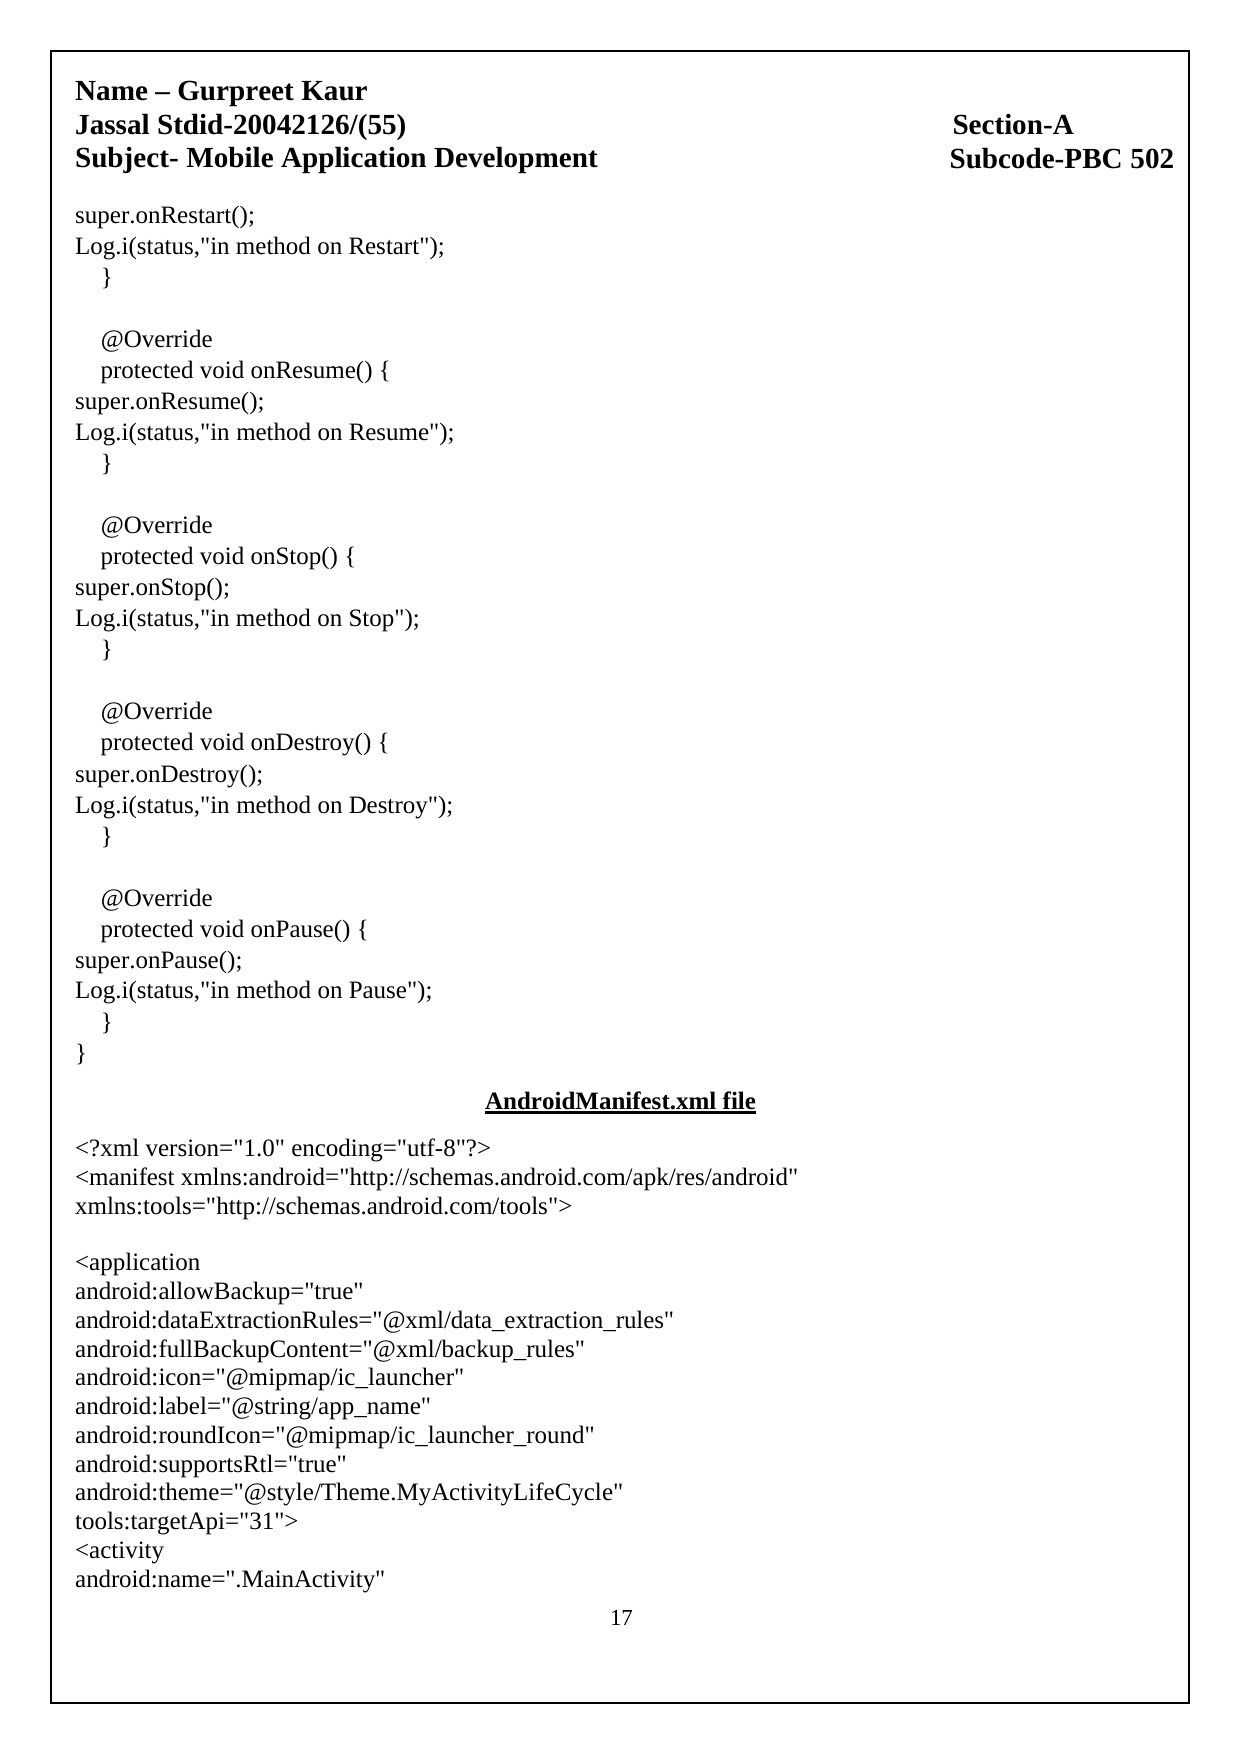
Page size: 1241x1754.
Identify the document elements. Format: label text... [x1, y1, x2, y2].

text Log.i(status,"in method on Restart"); [75, 231, 1178, 260]
text } [101, 1007, 1178, 1036]
text } [75, 1038, 1178, 1067]
text @Override [101, 324, 1178, 353]
text super.onRestart(); [75, 200, 1178, 229]
text protected void onDestroy() { super.onDestroy(); [75, 727, 389, 788]
text @Override [101, 696, 1178, 725]
text <?xml version="1.0" encoding="utf-8"?> [75, 1133, 1178, 1162]
text Log.i(status,"in method on Resume"); [75, 417, 1178, 446]
text Log.i(status,"in method on Stop"); [75, 603, 1178, 632]
text protected void onResume() { super.onResume(); [75, 355, 392, 415]
text Log.i(status,"in method on Pause"); [75, 976, 1178, 1005]
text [75, 1535, 468, 1593]
text <application android:allowBackup="true" [75, 1248, 365, 1304]
text @Override [101, 883, 1178, 912]
subtitle AndroidManifest.xml file [64, 1086, 1176, 1115]
text protected void onPause() { super.onPause(); [75, 914, 369, 974]
text } [101, 448, 1178, 477]
text @Override [101, 510, 1178, 539]
text protected void onStop() { super.onStop(); [75, 541, 358, 601]
text } [101, 262, 1178, 291]
text android:dataExtractionRules="@xml/data_extraction_rules" android:fullBackupContent="@xml/backup_rules" android:icon="@mipmap/ic_launcher" android:label="@string/app_name" android:roundIcon="@mipmap/ic_launcher_round" android:supportsRtl="true" android:theme="@style/Theme.MyActivityLifeCycle" tools:targetApi="31"> [75, 1305, 800, 1535]
text <manifest xmlns:android="http://schemas.android.com/apk/res/android" xmlns:tools="http://schemas.android.com/tools"> [75, 1162, 800, 1220]
text } [101, 634, 1178, 663]
text Log.i(status,"in method on Destroy"); [75, 791, 1178, 819]
text } [101, 821, 1178, 850]
